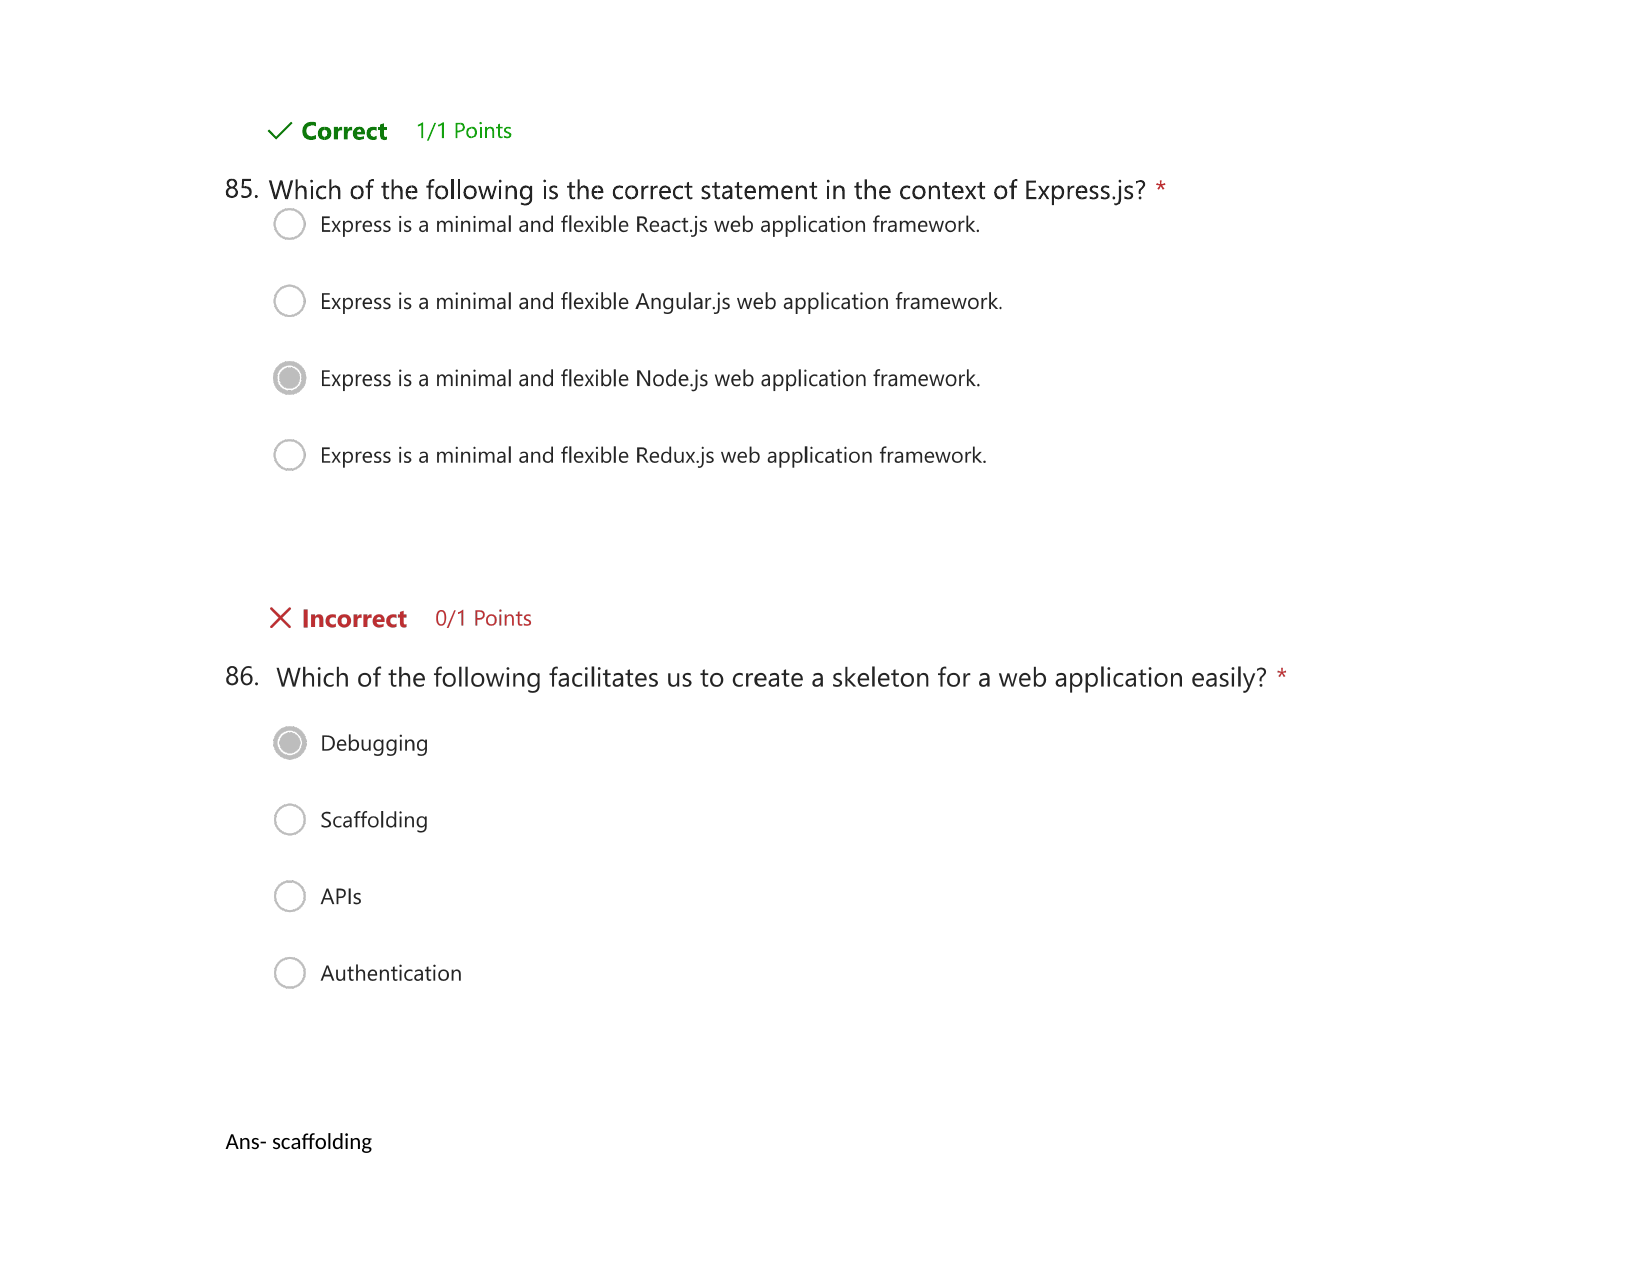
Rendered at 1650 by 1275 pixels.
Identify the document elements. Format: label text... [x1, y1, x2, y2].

text Ans- scaffolding [225, 1127, 1500, 1155]
picture [272, 207, 1002, 471]
picture [225, 606, 1287, 989]
